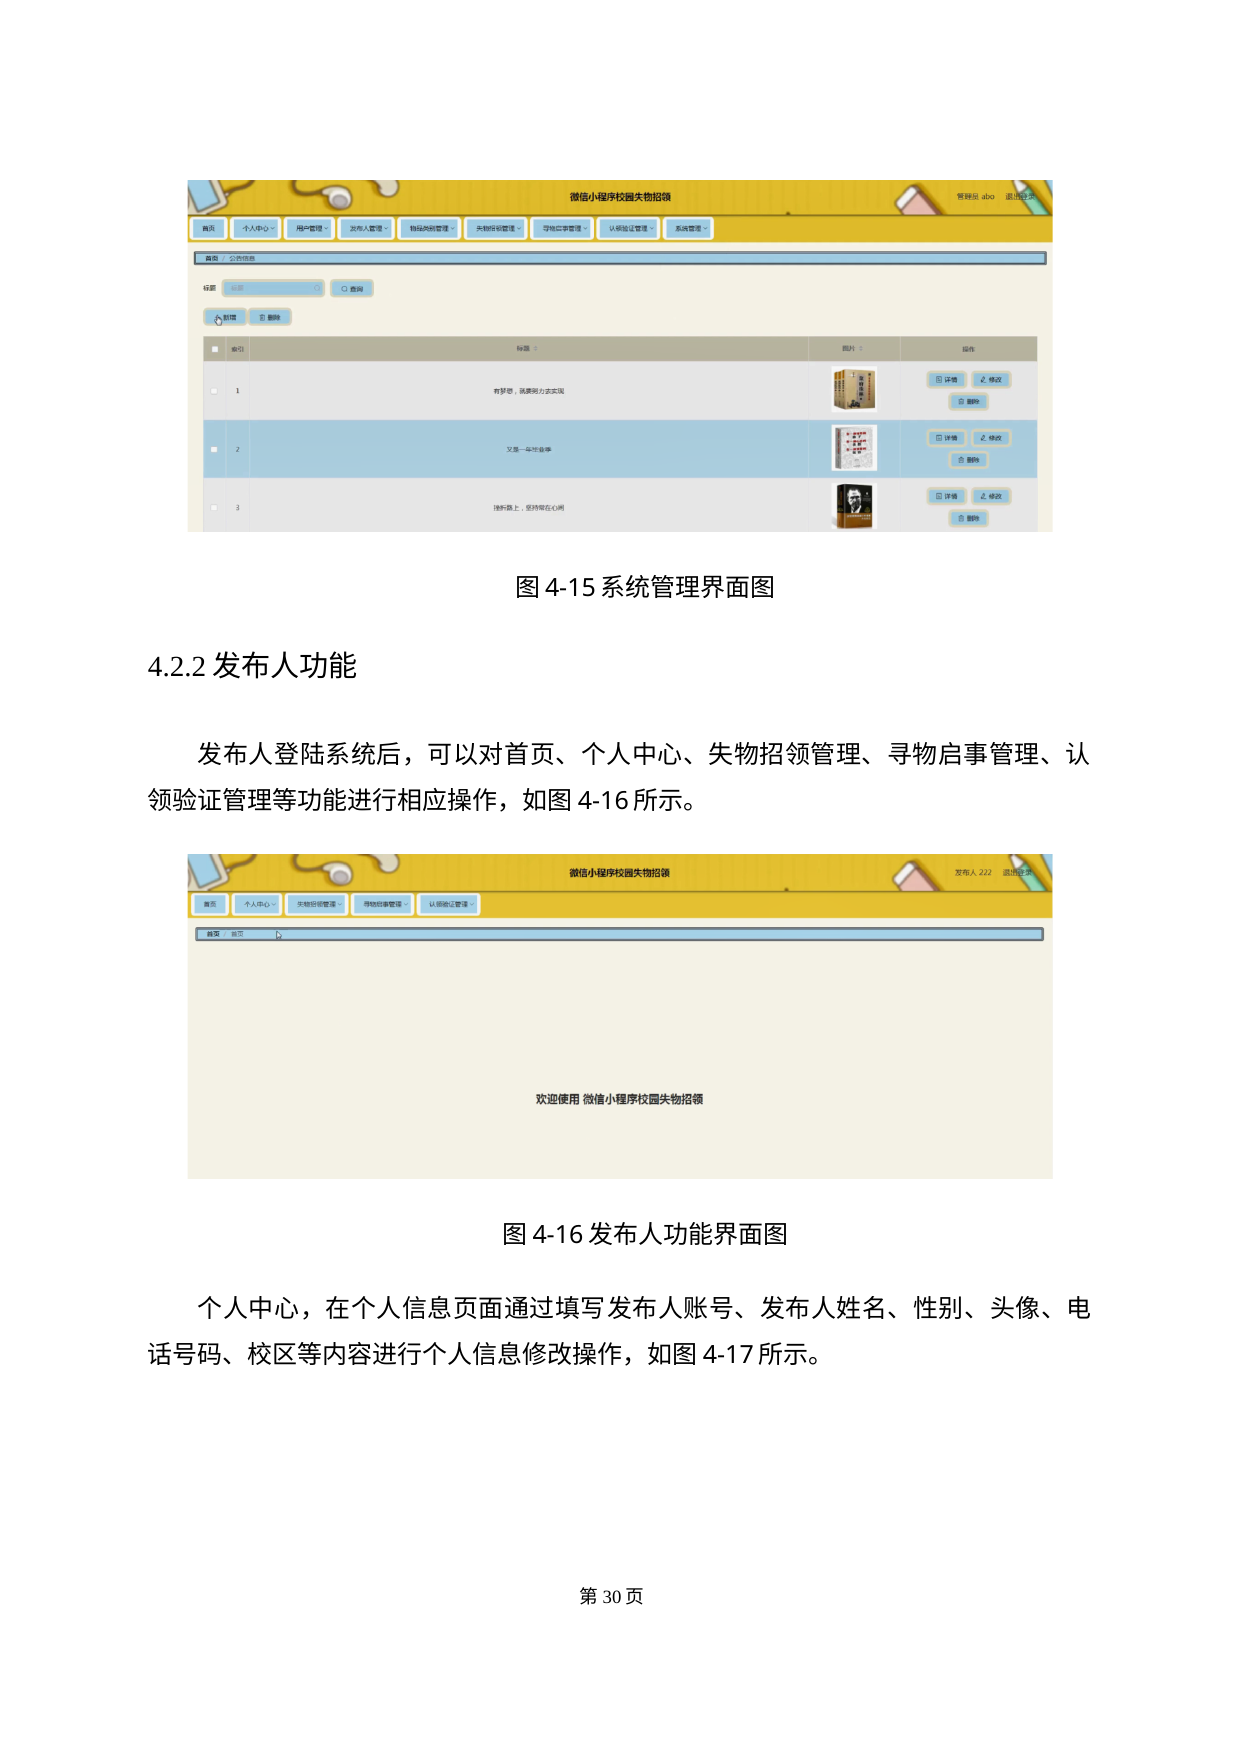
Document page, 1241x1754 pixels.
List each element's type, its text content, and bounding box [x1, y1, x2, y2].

picture [187, 180, 1053, 532]
text 发布人登陆系统后，可以对首页、个人中心、失物招领管理、寻物启事管理、认领验证管理等功能进行相应操作，如图4-16所示。 [148, 735, 1092, 816]
text 图4-15系统管理界面图 [148, 568, 1092, 604]
picture [187, 854, 1053, 1179]
text 图4-16发布人功能界面图 [148, 1214, 1092, 1251]
text 个人中心，在个人信息页面通过填写发布人账号、发布人姓名、性别、头像、电话号码、校区等内容进行个人信息修改操作，如图4-17所示。 [148, 1289, 1092, 1371]
subtitle 4.2.2发布人功能 [148, 642, 1092, 684]
